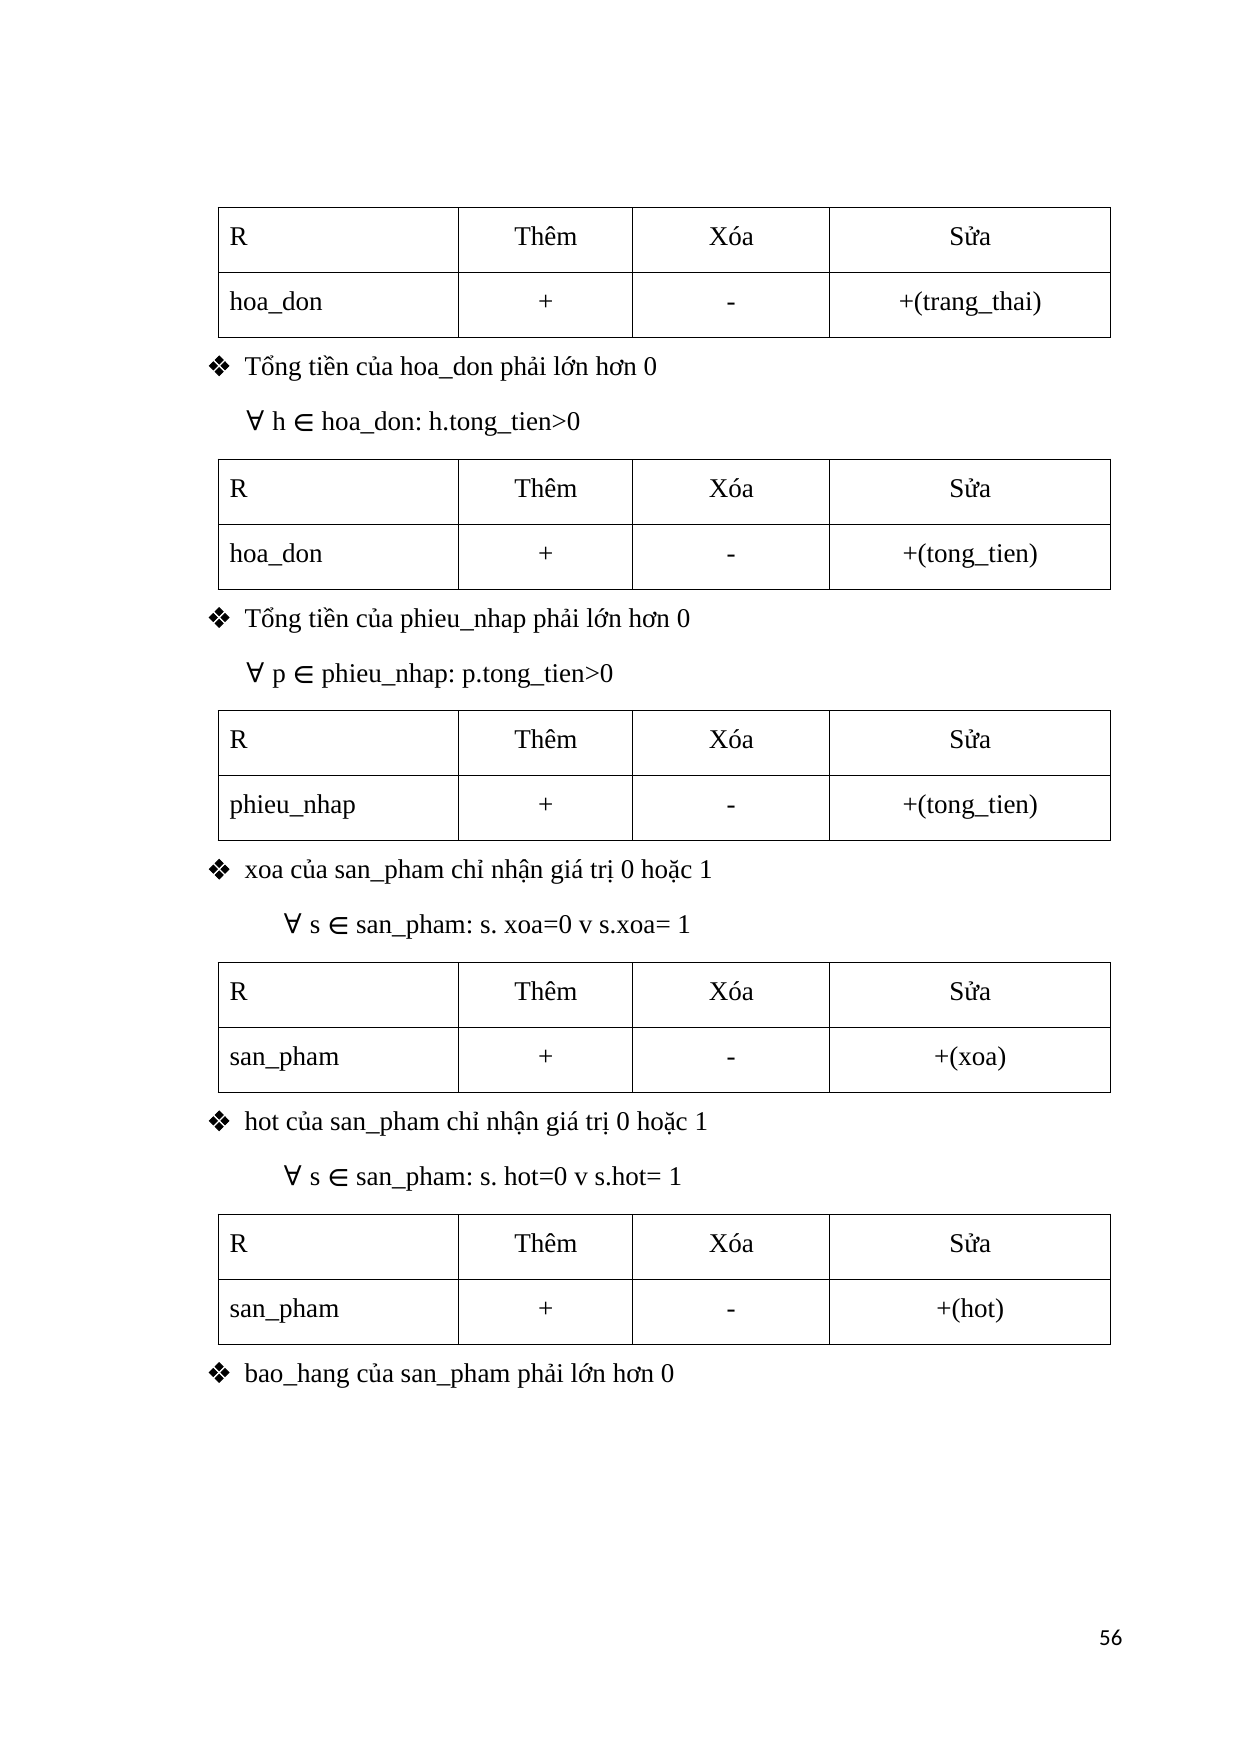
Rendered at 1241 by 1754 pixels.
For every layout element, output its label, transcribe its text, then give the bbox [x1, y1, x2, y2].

list hot của san_pham chỉ nhận giá trị 0 hoặc 1 [207, 1105, 1122, 1137]
table_cell san_pham [219, 1028, 458, 1092]
table_header Xóa [633, 711, 829, 775]
table_header Xóa [633, 208, 829, 272]
table_cell san_pham [219, 1280, 458, 1343]
table_header R [219, 208, 458, 272]
table_cell + [459, 1280, 632, 1343]
table_header Thêm [459, 963, 632, 1027]
table_header R [219, 711, 458, 775]
list Tổng tiền của phieu_nhap phải lớn hơn 0 [207, 602, 1122, 633]
list ∀ s ∈ san_pham: s. xoa=0 v s.xoa= 1 [349, 907, 1122, 939]
table_header Thêm [459, 1215, 632, 1278]
table_cell +(trang_thai) [830, 273, 1110, 337]
table_cell - [633, 525, 829, 588]
table_cell - [633, 273, 829, 337]
table_header Thêm [459, 460, 632, 523]
table_header Thêm [459, 208, 632, 272]
list Tổng tiền của hoa_don phải lớn hơn 0 [207, 350, 1122, 382]
table_cell + [459, 1028, 632, 1092]
table_cell +(tong_tien) [830, 525, 1110, 588]
table_header Sửa [830, 208, 1110, 272]
list xoa của san_pham chỉ nhận giá trị 0 hoặc 1 [207, 854, 1122, 885]
table_header Sửa [830, 963, 1110, 1027]
table_cell + [459, 776, 632, 840]
table_cell hoa_don [219, 525, 458, 588]
table_header Thêm [459, 711, 632, 775]
list bao_hang của san_pham phải lớn hơn 0 [207, 1357, 1122, 1388]
table_cell - [633, 1280, 829, 1343]
table_cell +(hot) [830, 1280, 1110, 1343]
table_header Sửa [830, 460, 1110, 523]
table_header R [219, 1215, 458, 1278]
table_cell phieu_nhap [219, 776, 458, 840]
table_cell +(tong_tien) [830, 776, 1110, 840]
table_cell + [459, 525, 632, 588]
table_header Sửa [830, 711, 1110, 775]
table_cell +(xoa) [830, 1028, 1110, 1092]
table_cell hoa_don [219, 273, 458, 337]
table_header Sửa [830, 1215, 1110, 1278]
table_cell - [633, 776, 829, 840]
table_cell + [459, 273, 632, 337]
table_header Xóa [633, 460, 829, 523]
table_cell - [633, 1028, 829, 1092]
table_header Xóa [633, 1215, 829, 1278]
table_header R [219, 963, 458, 1027]
text ∀ p ∈ phieu_nhap: p.tong_tien>0 [314, 655, 1122, 688]
list ∀ s ∈ san_pham: s. hot=0 v s.hot= 1 [282, 1158, 1122, 1191]
text ∀ h ∈ hoa_don: h.tong_tien>0 [244, 403, 1122, 436]
table_header Xóa [633, 963, 829, 1027]
table_header R [219, 460, 458, 523]
